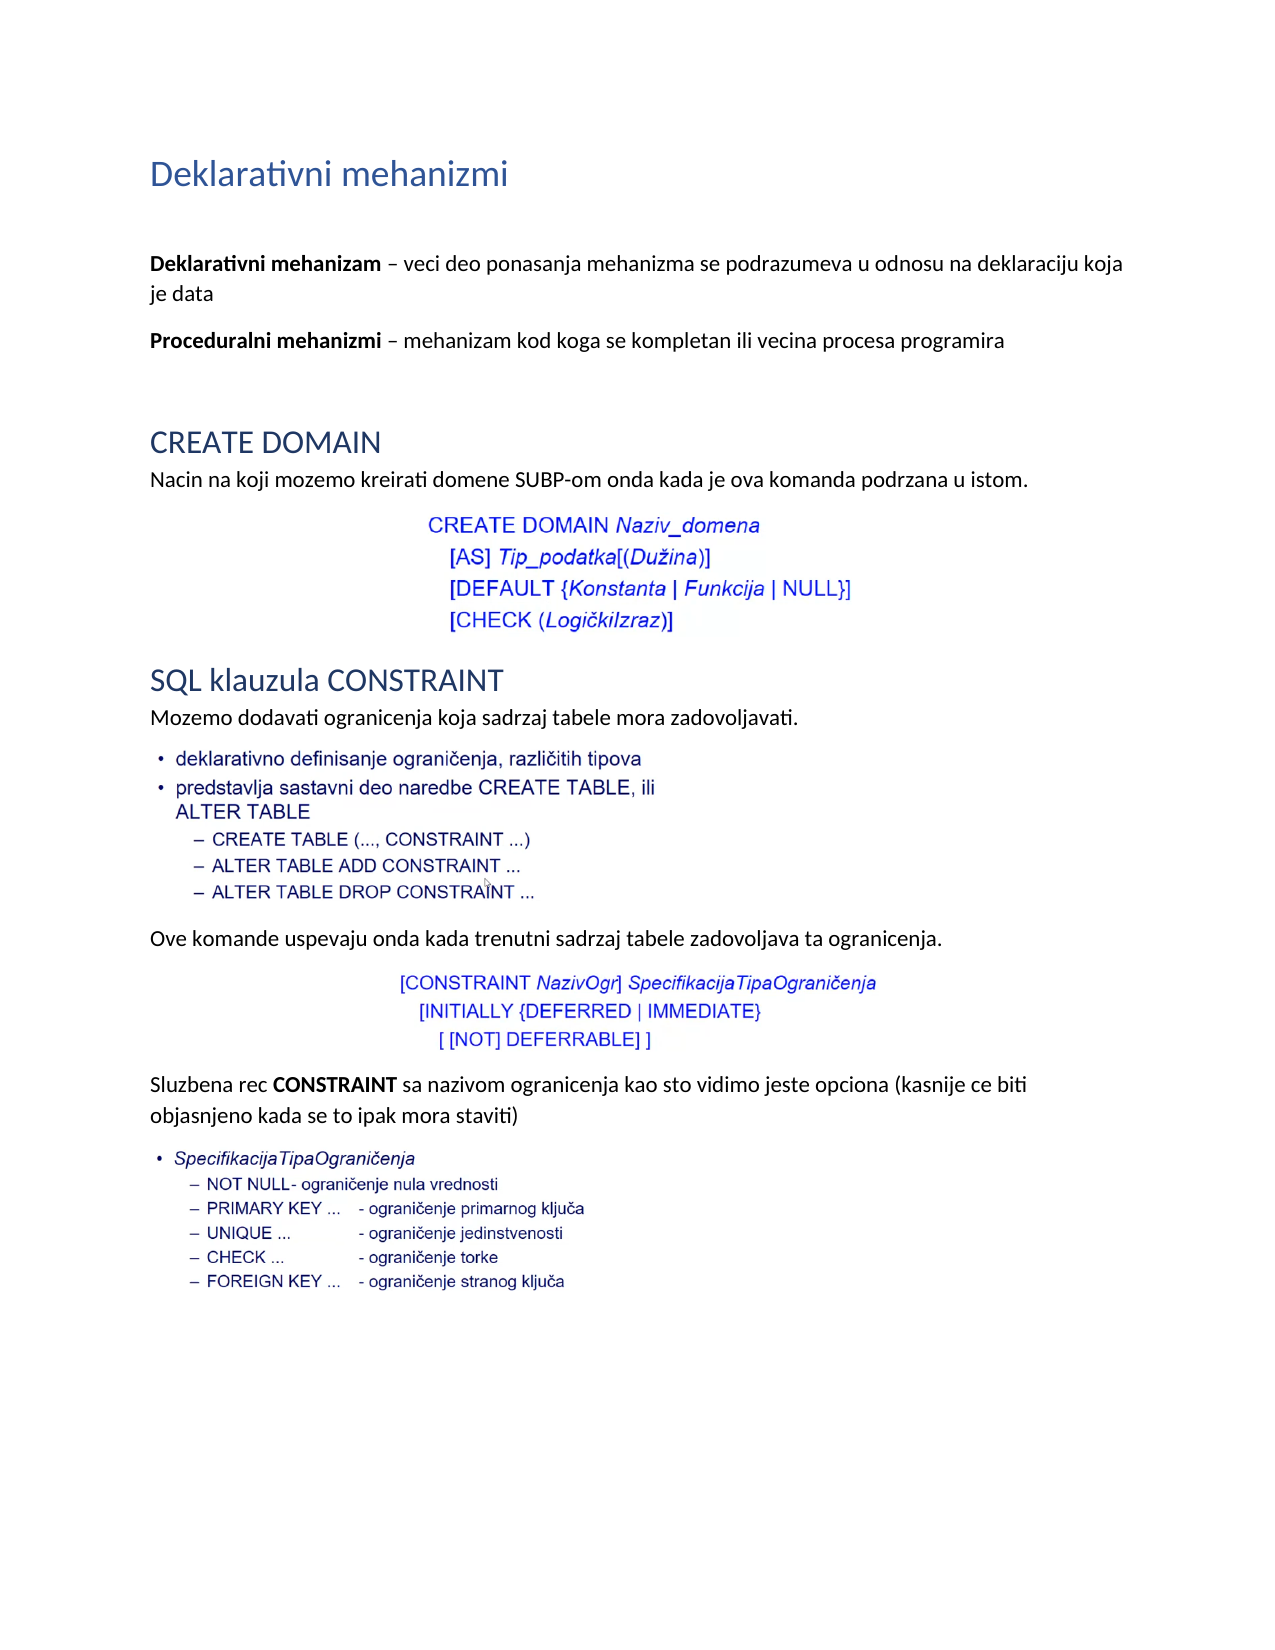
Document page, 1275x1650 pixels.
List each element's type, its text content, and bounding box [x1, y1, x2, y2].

text Nacin na koji mozemo kreirati domene SUBP-om onda kada je ova komanda podrzana u istom. [150, 465, 1125, 493]
subtitle Deklarativni mehanizmi [150, 150, 1125, 245]
text Sluzbena rec CONSTRAINT sa nazivom ogranicenja kao sto vidimo jeste opciona (kasnije ce biti objasnjeno kada se to ipak mora staviti) [150, 1071, 1125, 1129]
text Ove komande uspevaju onda kada trenutni sadrzaj tabele zadovoljava ta ogranicenja. [150, 924, 1125, 952]
picture [395, 970, 880, 1052]
subtitle SQL klauzula CONSTRAINT [150, 659, 1125, 699]
text Proceduralni mehanizmi – mehanizam kod koga se kompletan ili vecina procesa programira [150, 326, 1125, 354]
subtitle CREATE DOMAIN [150, 421, 1125, 462]
picture [421, 511, 854, 640]
picture [150, 1147, 589, 1291]
text Deklarativni mehanizam – veci deo ponasanja mehanizma se podrazumeva u odnosu na deklaraciju koja je data [150, 249, 1125, 307]
text Mozemo dodavati ogranicenja koja sadrzaj tabele mora zadovoljavati. [150, 703, 1125, 731]
picture [150, 749, 661, 905]
